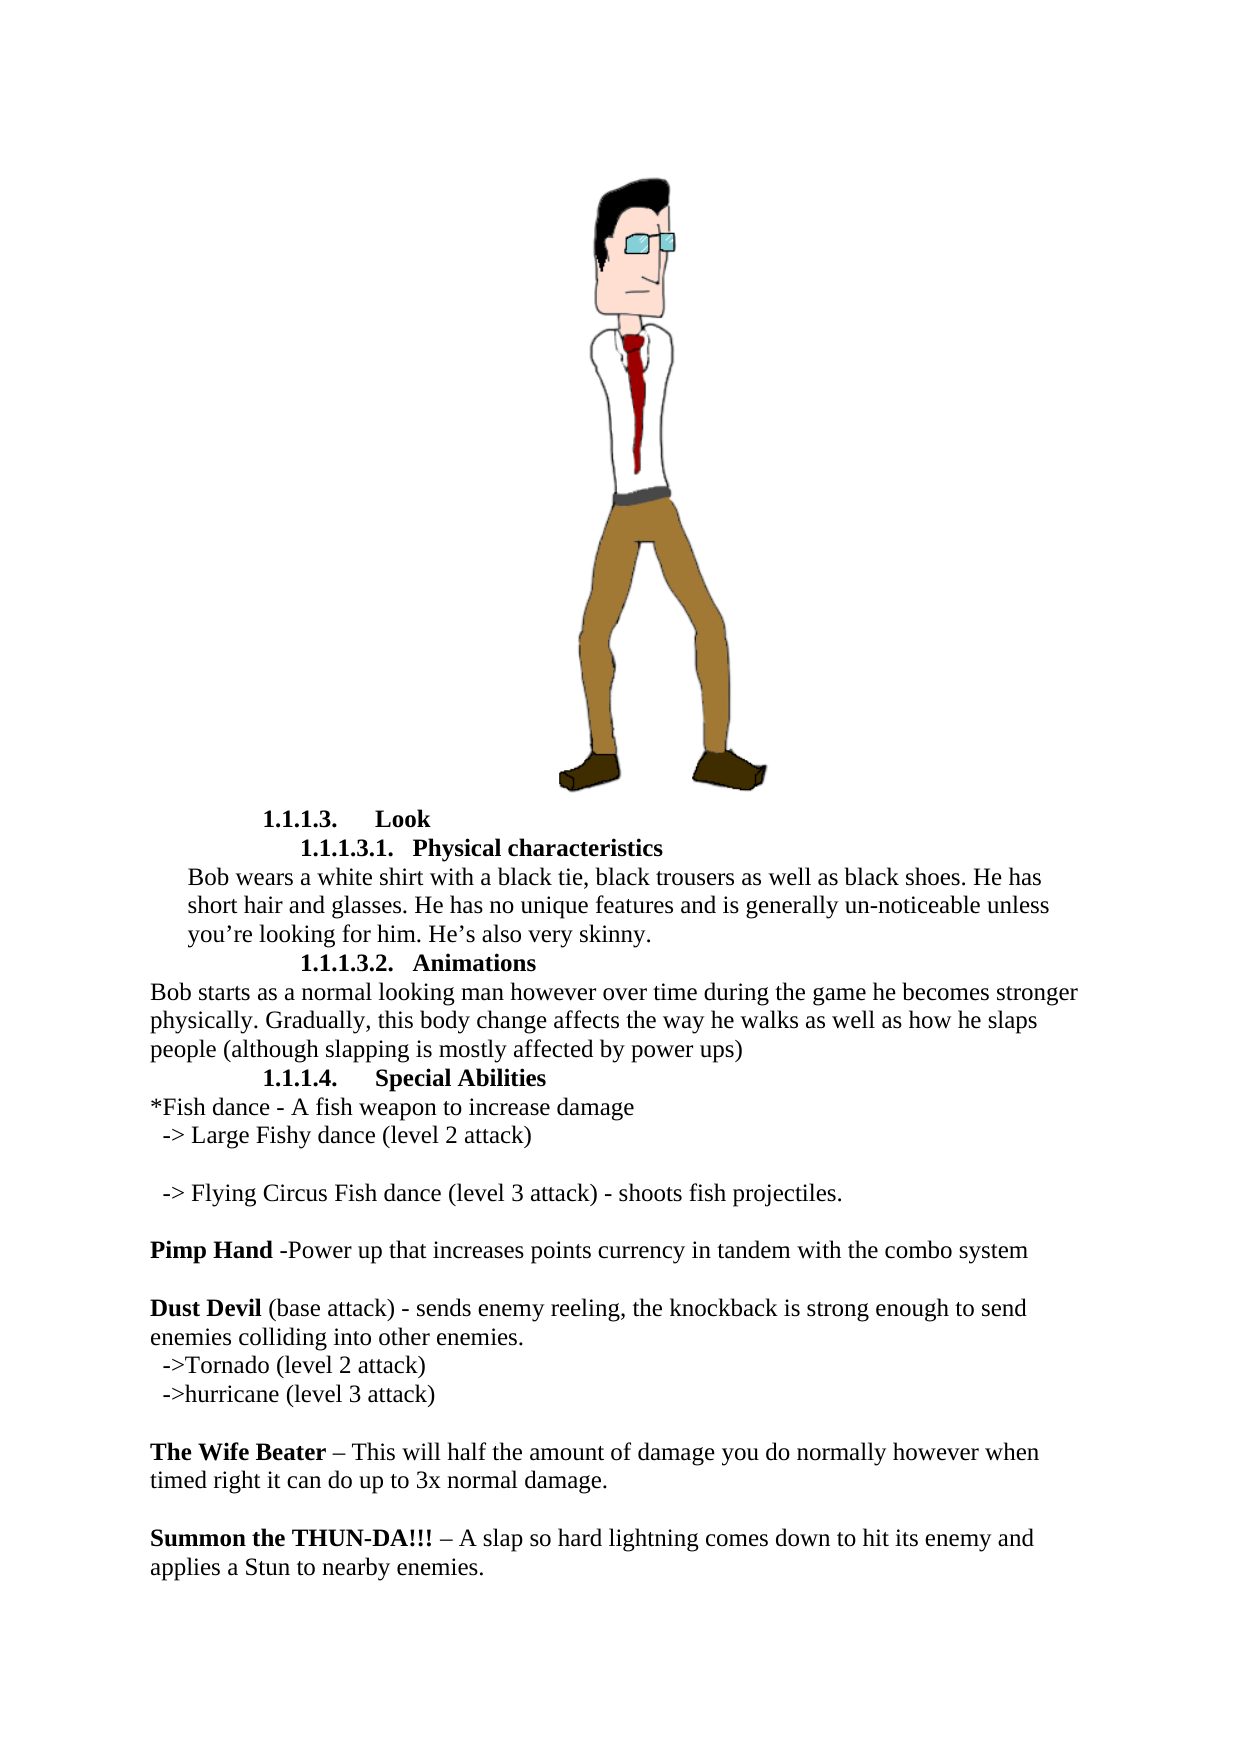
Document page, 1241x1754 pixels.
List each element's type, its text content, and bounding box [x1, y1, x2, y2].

text ->hurricane (level 3 attack) [150, 1379, 1090, 1408]
list Animations [300, 948, 1090, 977]
text Pimp Hand -Power up that increases points currency in tandem with the combo system [150, 1235, 1090, 1264]
text -> Flying Circus Fish dance (level 3 attack) - shoots fish projectiles. [150, 1178, 1090, 1207]
list Special Abilities [262, 1063, 1090, 1092]
list Bob wears a white shirt with a black tie, black trousers as well as black shoes. He has short hair and glasses. He has no unique features and is generally un-noticeable unless you’re looking for him. He’s also very skinny. [187, 862, 1090, 948]
picture [430, 150, 814, 828]
text *Fish dance - A fish weapon to increase damage [150, 1092, 1090, 1120]
text Bob starts as a normal looking man however over time during the game he becomes stronger physically. Gradually, this body change affects the way he walks as well as how he slaps people (although slapping is mostly affected by power ups) [150, 977, 1090, 1063]
text Dust Devil (base attack) - sends enemy reeling, the knockback is strong enough to send enemies colliding into other enemies. [150, 1293, 1090, 1350]
text Summon the THUN-DA!!! – A slap so hard lightning comes down to hit its enemy and applies a Stun to nearby enemies. [150, 1523, 1090, 1580]
text -> Large Fishy dance (level 2 attack) [150, 1120, 1090, 1149]
text ->Tornado (level 2 attack) [150, 1350, 1090, 1379]
text The Wife Beater – This will half the amount of damage you do normally however when timed right it can do up to 3x normal damage. [150, 1437, 1090, 1494]
list Physical characteristics [300, 833, 1090, 862]
